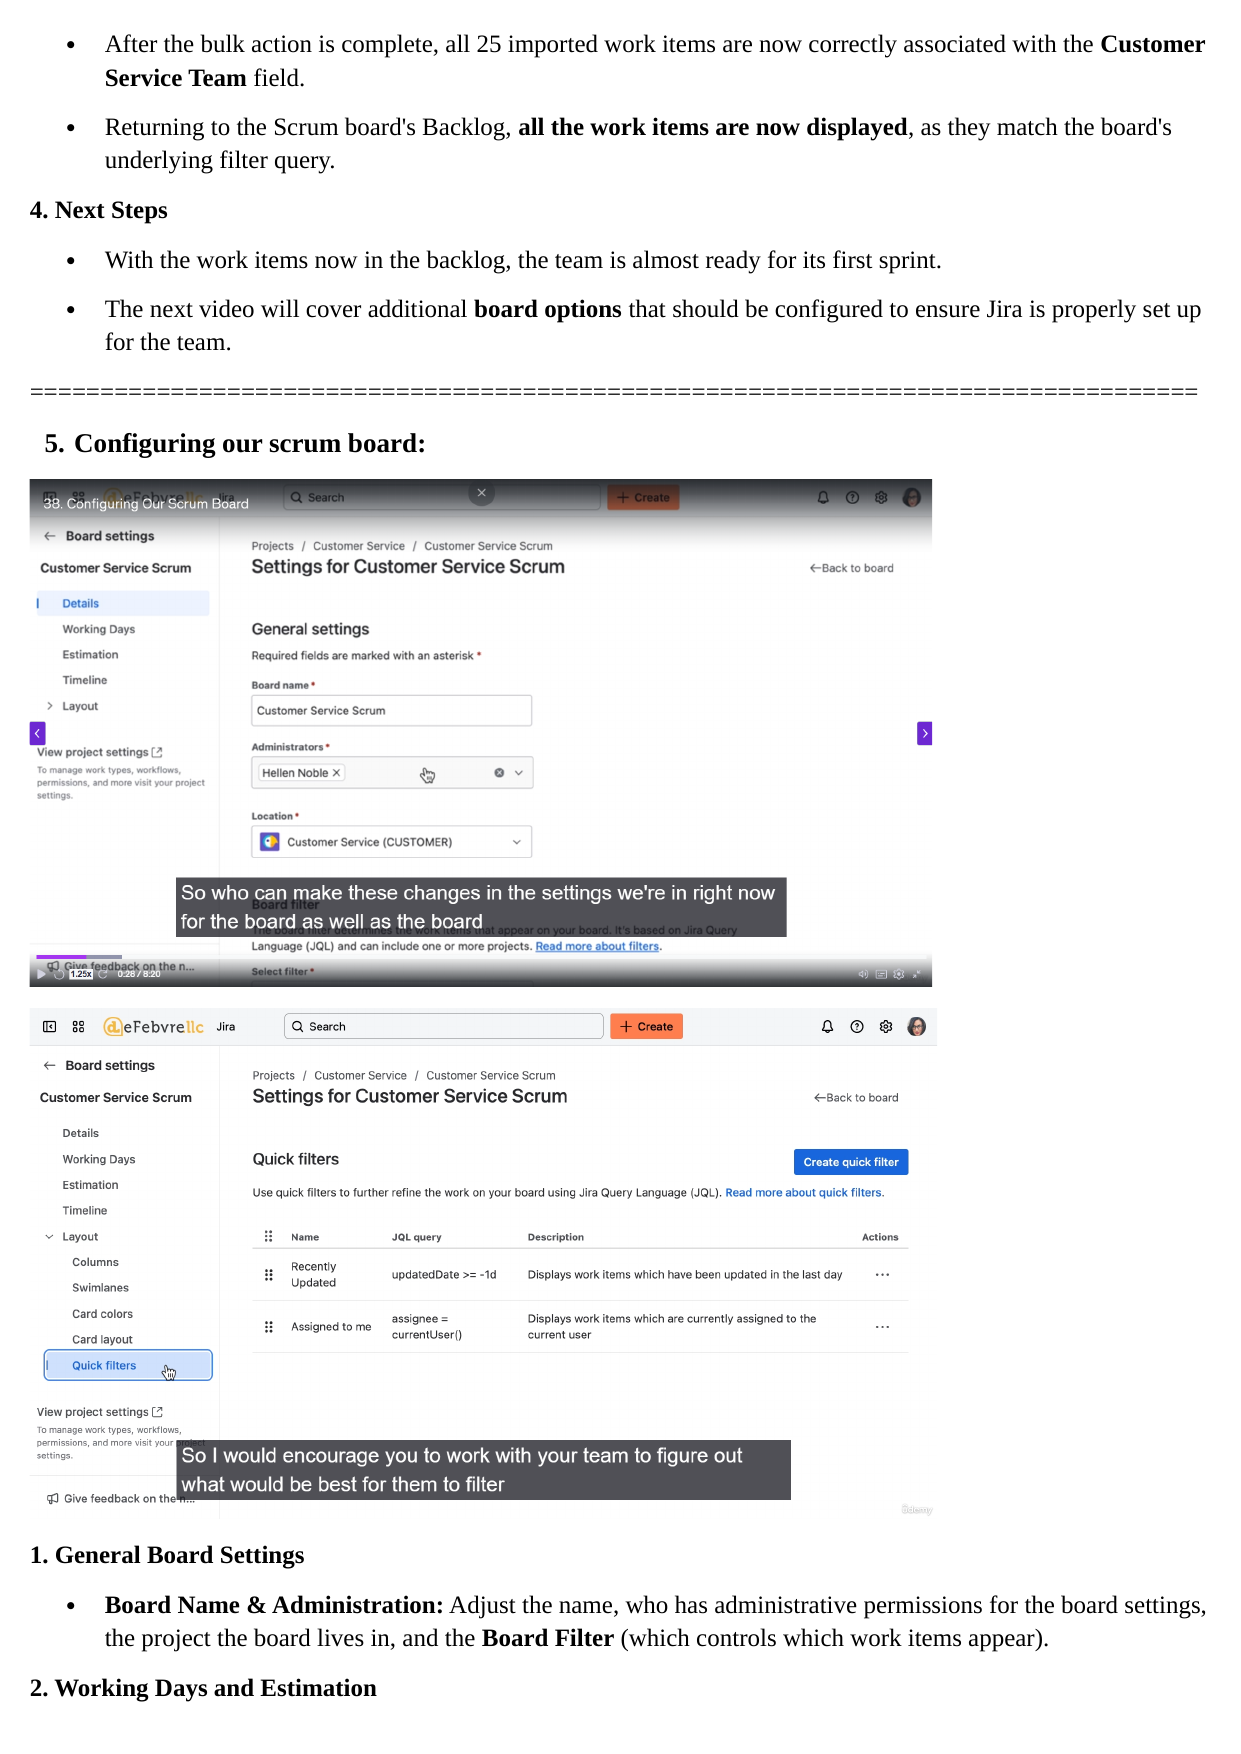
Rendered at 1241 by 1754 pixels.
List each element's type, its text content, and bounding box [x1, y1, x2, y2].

list Configuring our scrum board: [44, 427, 1211, 458]
list Returning to the Scrum board's Backlog, all the work items are now displayed, as they match the board's underlying filter query. [67, 112, 1211, 174]
text 4. Next Steps [29, 195, 1211, 224]
text 1. General Board Settings [29, 1540, 1211, 1569]
list After the bulk action is complete, all 25 imported work items are now correctly associated with the Customer Service Team field. [67, 29, 1211, 91]
picture [29, 479, 933, 987]
list With the work items now in the backlog, the team is almost ready for its first sprint. [67, 245, 1211, 273]
list The next video will cover additional board options that should be configured to ensure Jira is properly set up for the team. [67, 294, 1211, 356]
text 2. Working Days and Estimation [29, 1673, 1211, 1701]
picture [29, 1008, 938, 1519]
list Board Name & Administration: Adjust the name, who has administrative permissions for the board settings, the project the board lives in, and the Board Filter (which controls which work items appear). [67, 1590, 1211, 1652]
text =================================================================================== [29, 377, 1211, 406]
